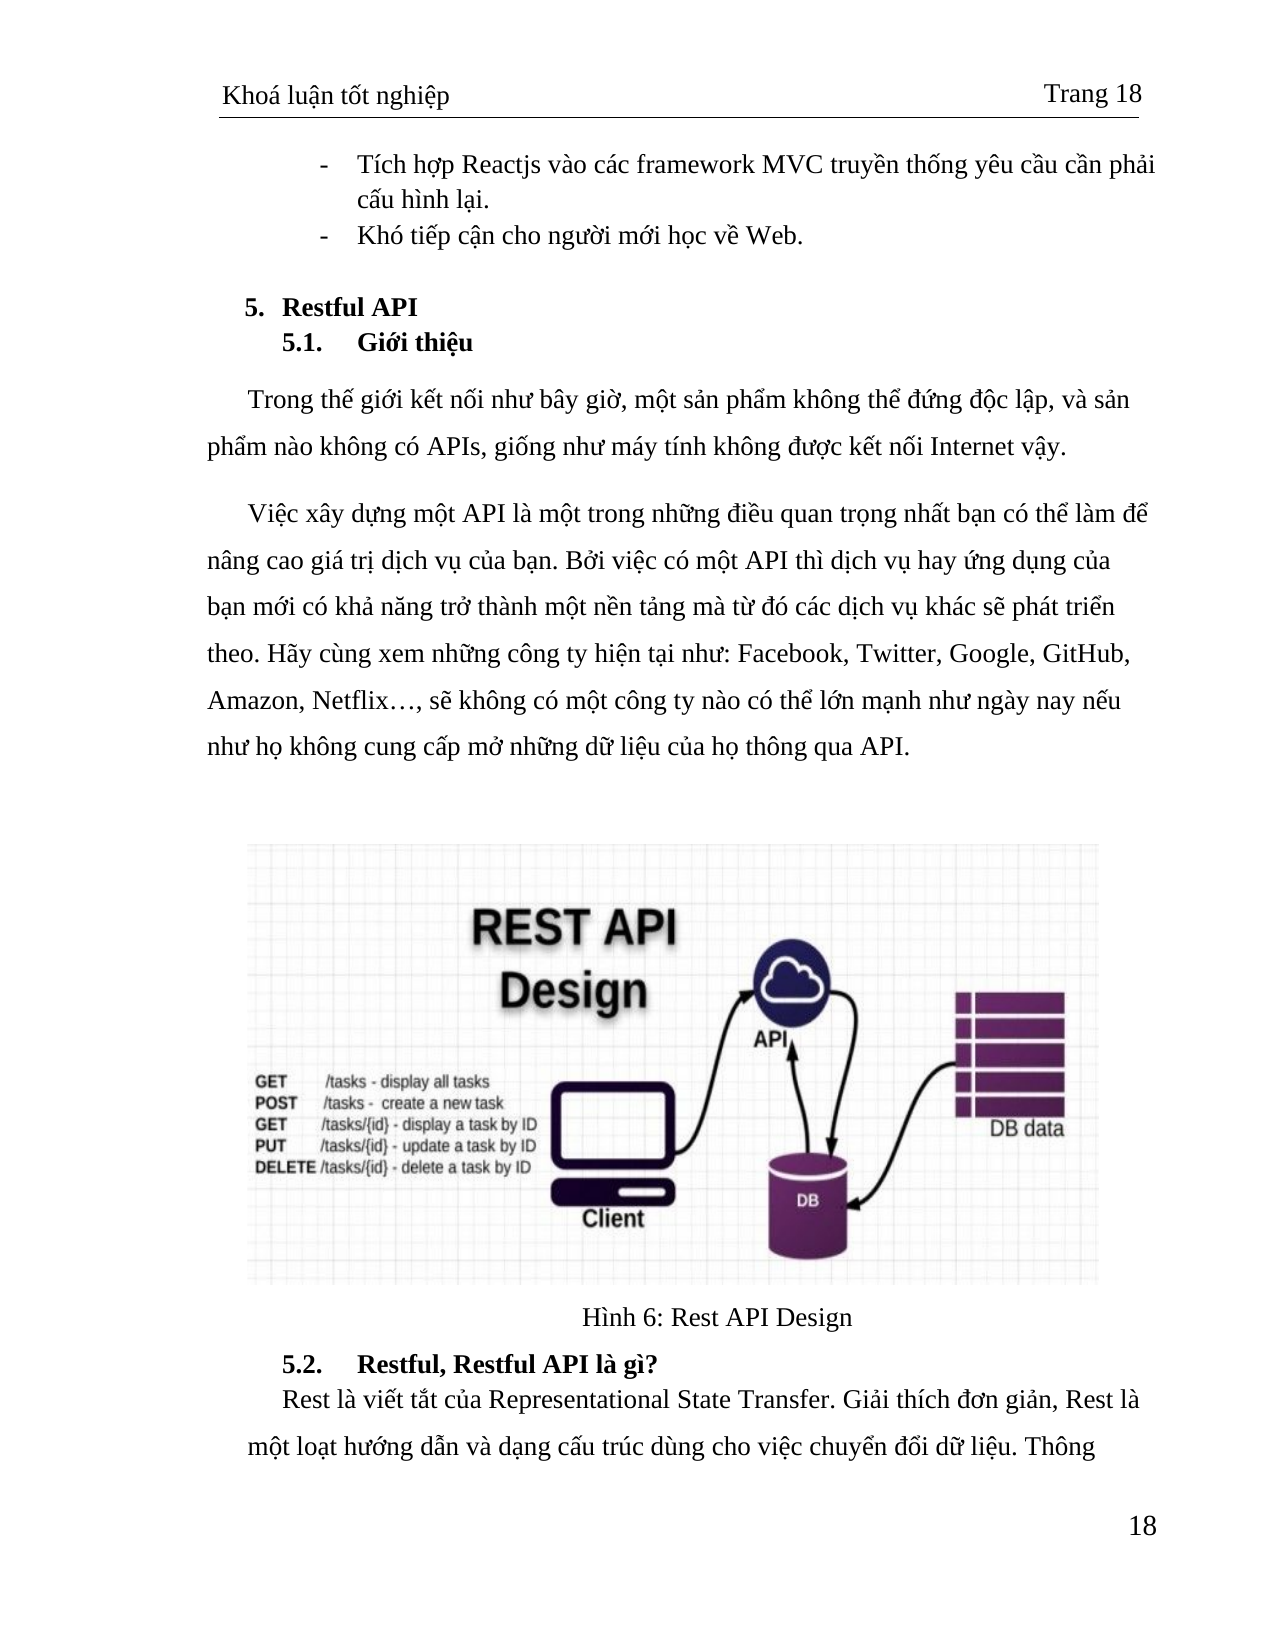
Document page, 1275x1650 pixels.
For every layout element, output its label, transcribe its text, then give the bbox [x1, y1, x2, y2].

list Restful API [244, 291, 1157, 322]
picture [247, 844, 1099, 1285]
list Giới thiệu [282, 326, 1157, 357]
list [247, 1384, 1157, 1461]
list Tích hợp Reactjs vào các framework MVC truyền thống yêu cầu cần phải cấu hình lại. [319, 148, 1157, 214]
list Hình 6: Rest API Design [547, 1301, 1157, 1332]
text Việc xây dựng một API là một trong những điều quan trọng nhất bạn có thể làm để nâng cao giá trị dịch vụ của bạn. Bởi việc có một API thì dịch vụ hay ứng dụng của bạn mới có khả năng trở thành một nền tảng mà từ đó các dịch vụ khác sẽ phát triển theo. Hãy cùng xem những công ty hiện tại như: Facebook, Twitter, Google, GitHub, Amazon, Netflix…, sẽ không có một công ty nào có thể lớn mạnh như ngày nay nếu như họ không cung cấp mở những dữ liệu của họ thông qua API. [207, 497, 1157, 762]
list Restful, Restful API là gì? [282, 1348, 1157, 1379]
text Trong thế giới kết nối như bây giờ, một sản phẩm không thể đứng độc lập, và sản phẩm nào không có APIs, giống như máy tính không được kết nối Internet vậy. [207, 383, 1157, 461]
list Khó tiếp cận cho người mới học về Web. [319, 219, 1157, 250]
